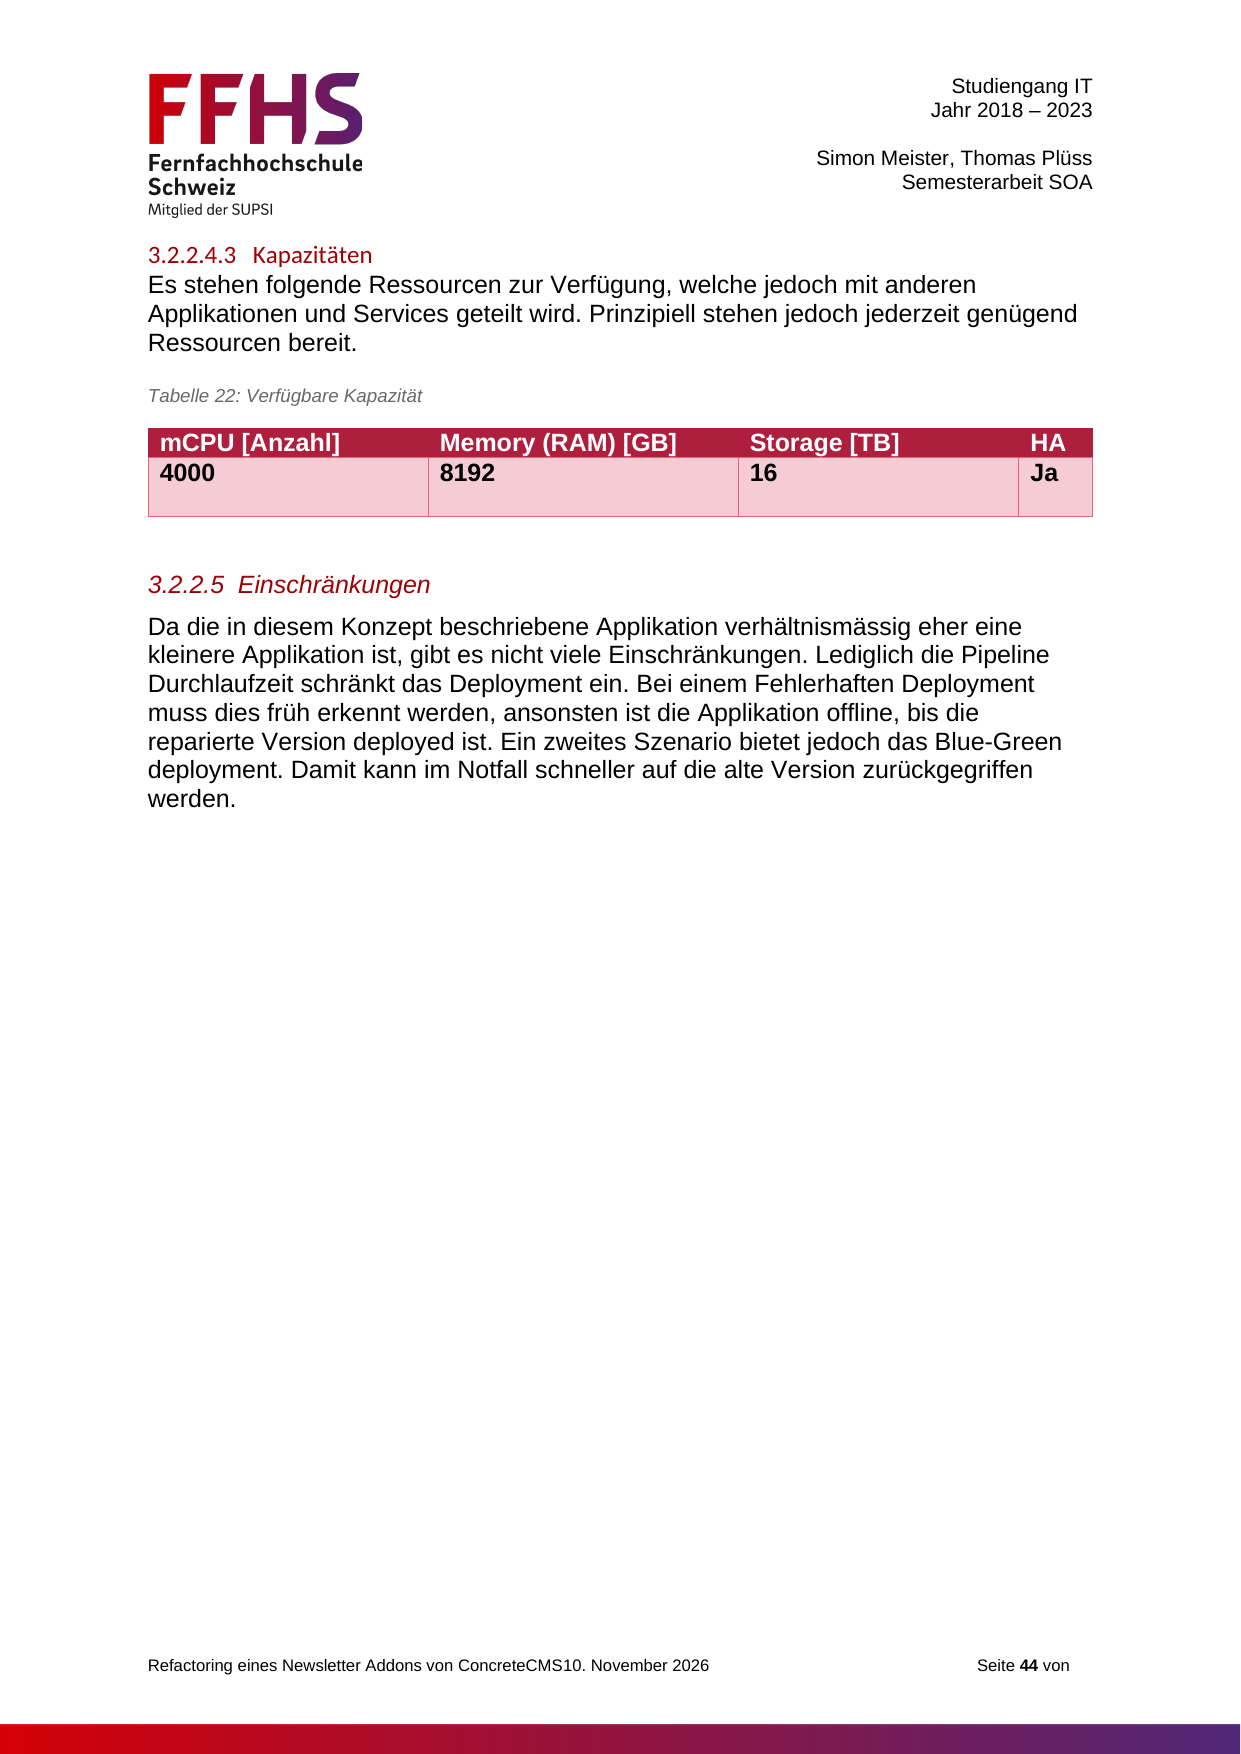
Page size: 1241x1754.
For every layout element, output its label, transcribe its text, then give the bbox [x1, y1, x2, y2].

picture [0, 1724, 1241, 1754]
table_header mCPU [Anzahl] [149, 429, 428, 457]
picture [148, 73, 363, 218]
table_cell 8192 [429, 458, 738, 516]
text Da die in diesem Konzept beschriebene Applikation verhältnismässig eher eine kleinere Applikation ist, gibt es nicht viele Einschränkungen. Lediglich die Pipeline Durchlaufzeit schränkt das Deployment ein. Bei einem Fehlerhaften Deployment muss dies früh erkennt werden, ansonsten ist die Applikation offline, bis die reparierte Version deployed ist. Ein zweites Szenario bietet jedoch das Blue-Green deployment. Damit kann im Notfall schneller auf die alte Version zurückgegriffen werden. [148, 612, 1092, 813]
table_header HA [1019, 429, 1092, 457]
table_cell 16 [739, 458, 1018, 516]
table_header Storage [TB] [739, 429, 1018, 457]
table_header Memory (RAM) [GB] [429, 429, 738, 457]
text Es stehen folgende Ressourcen zur Verfügung, welche jedoch mit anderen Applikationen und Services geteilt wird. Prinzipiell stehen jedoch jederzeit genügend Ressourcen bereit. [148, 270, 1092, 356]
subtitle Einschränkungen [148, 571, 1092, 599]
table_cell 4000 [149, 458, 428, 516]
table_cell Ja [1019, 458, 1092, 516]
subtitle Kapazitäten [148, 239, 1092, 270]
